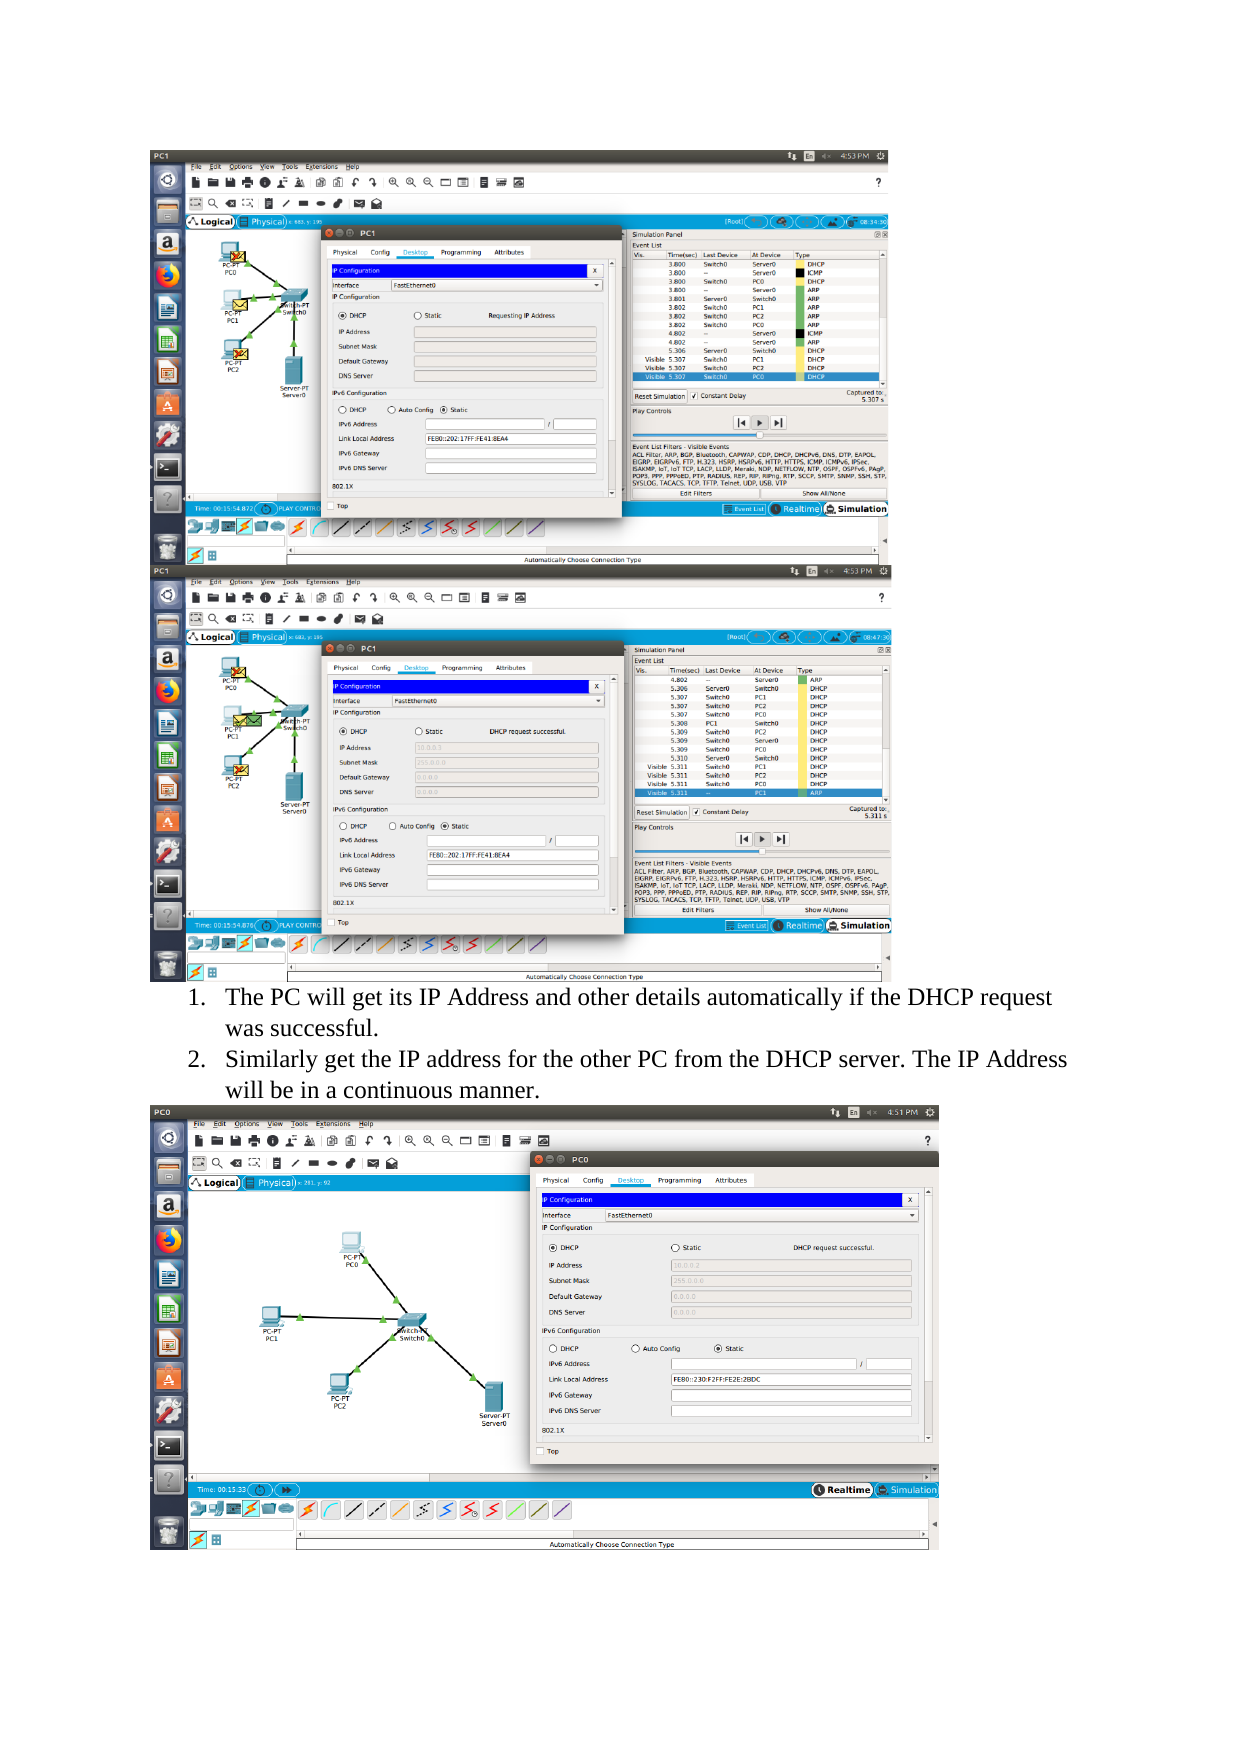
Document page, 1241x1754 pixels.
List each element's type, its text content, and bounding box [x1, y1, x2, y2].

picture [879, 1486, 886, 1494]
list Similarly get the IP address for the other PC from the DHCP server. The IP Address will be in a continuous manner. [187, 1044, 1090, 1103]
list The PC will get its IP Address and other details automatically if the DHCP request was successful. [187, 982, 1090, 1041]
picture [150, 1105, 939, 1550]
picture [780, 633, 789, 641]
picture [150, 150, 892, 982]
